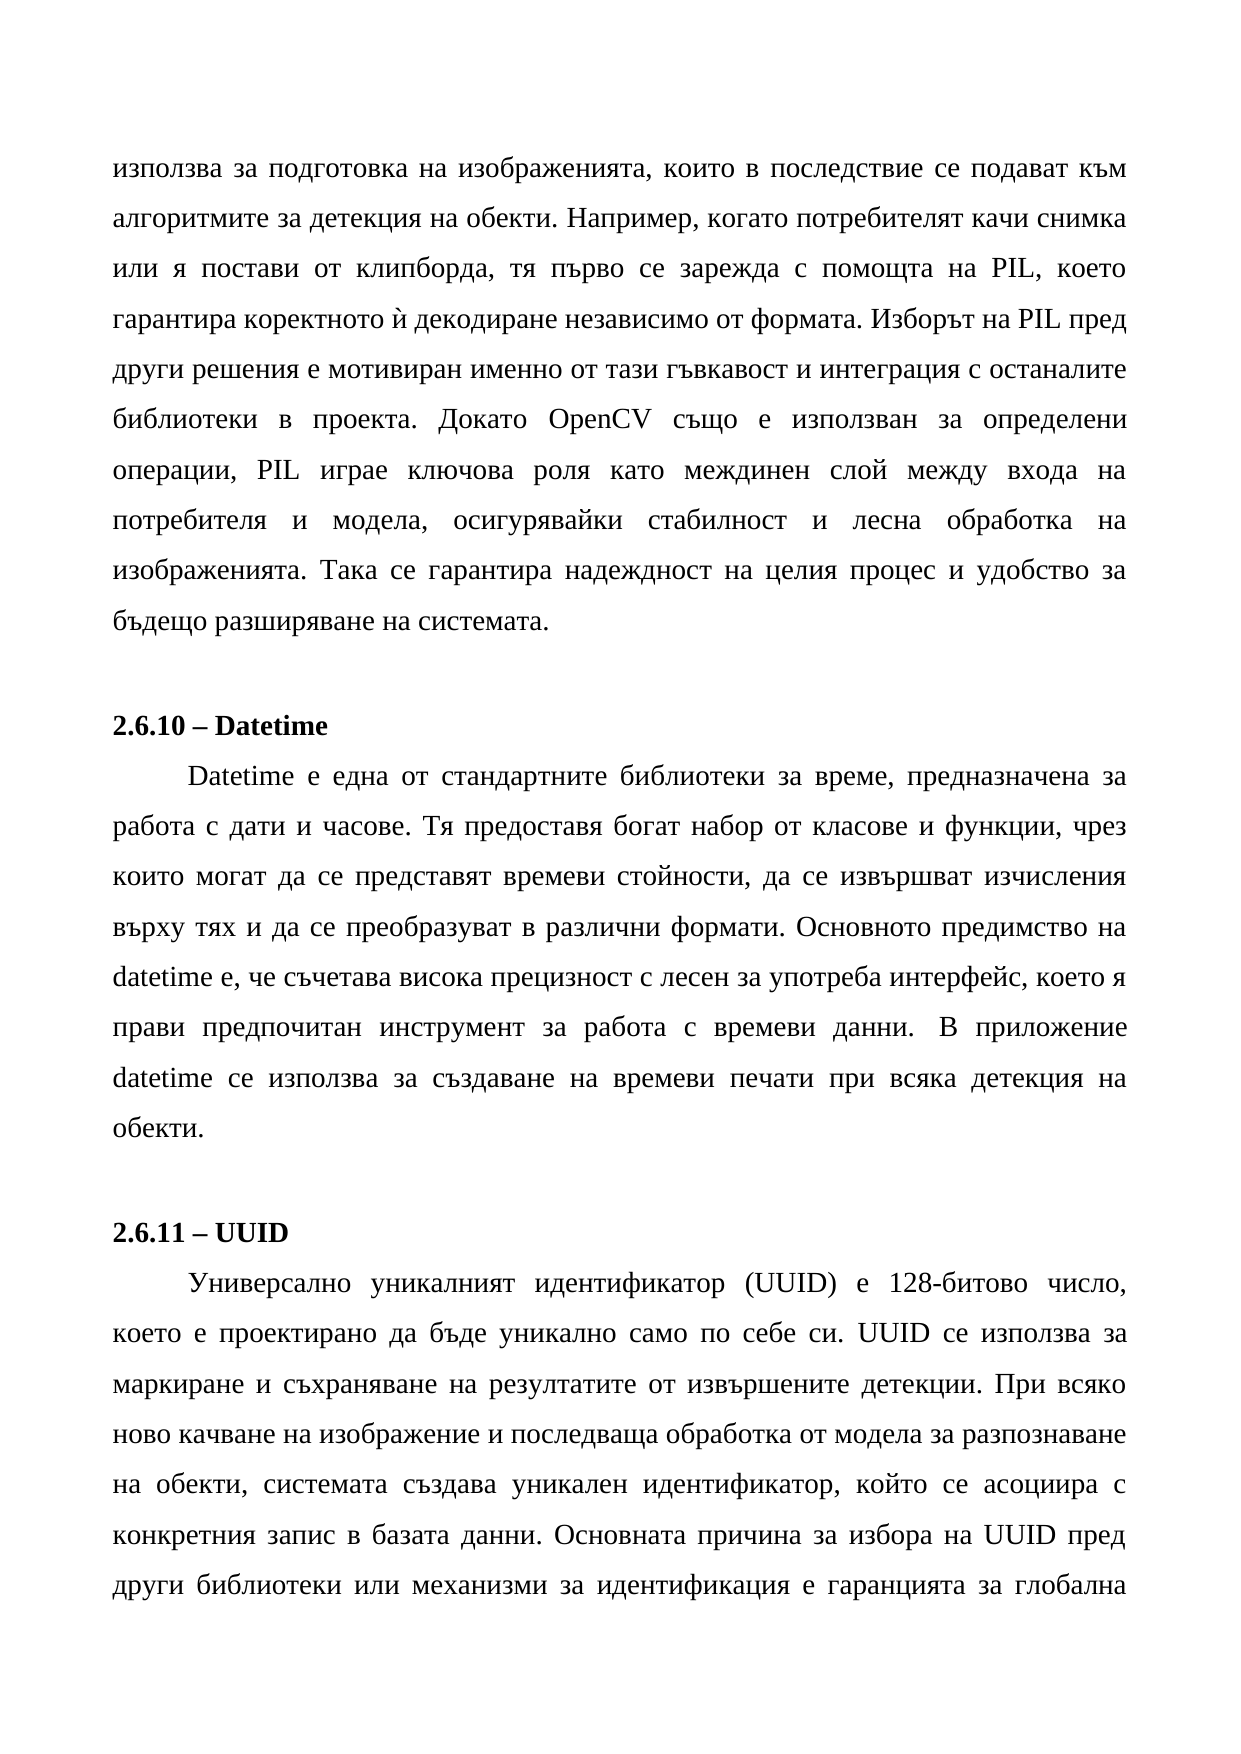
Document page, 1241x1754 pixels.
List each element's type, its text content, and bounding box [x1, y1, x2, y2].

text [112, 1265, 1128, 1601]
text Datetime е една от стандартните библиотеки за време, предназначена за работа с дати и часове. Тя предоставя богат набор от класове и функции, чрез които могат да се представят времеви стойности, да се извършват изчисления върху тях и да се преобразуват в различни формати. Основното предимство на datetime е, че съчетава висока прецизност с лесен за употреба интерфейс, което я прави предпочитан инструмент за работа с времеви данни. В приложение datetime се използва за създаване на времеви печати при всяка детекция на обекти. [112, 758, 1128, 1144]
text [112, 150, 1128, 636]
subtitle 2.6.11 – UUID [112, 1215, 1128, 1248]
subtitle 2.6.10 – Datetime [112, 708, 1128, 741]
